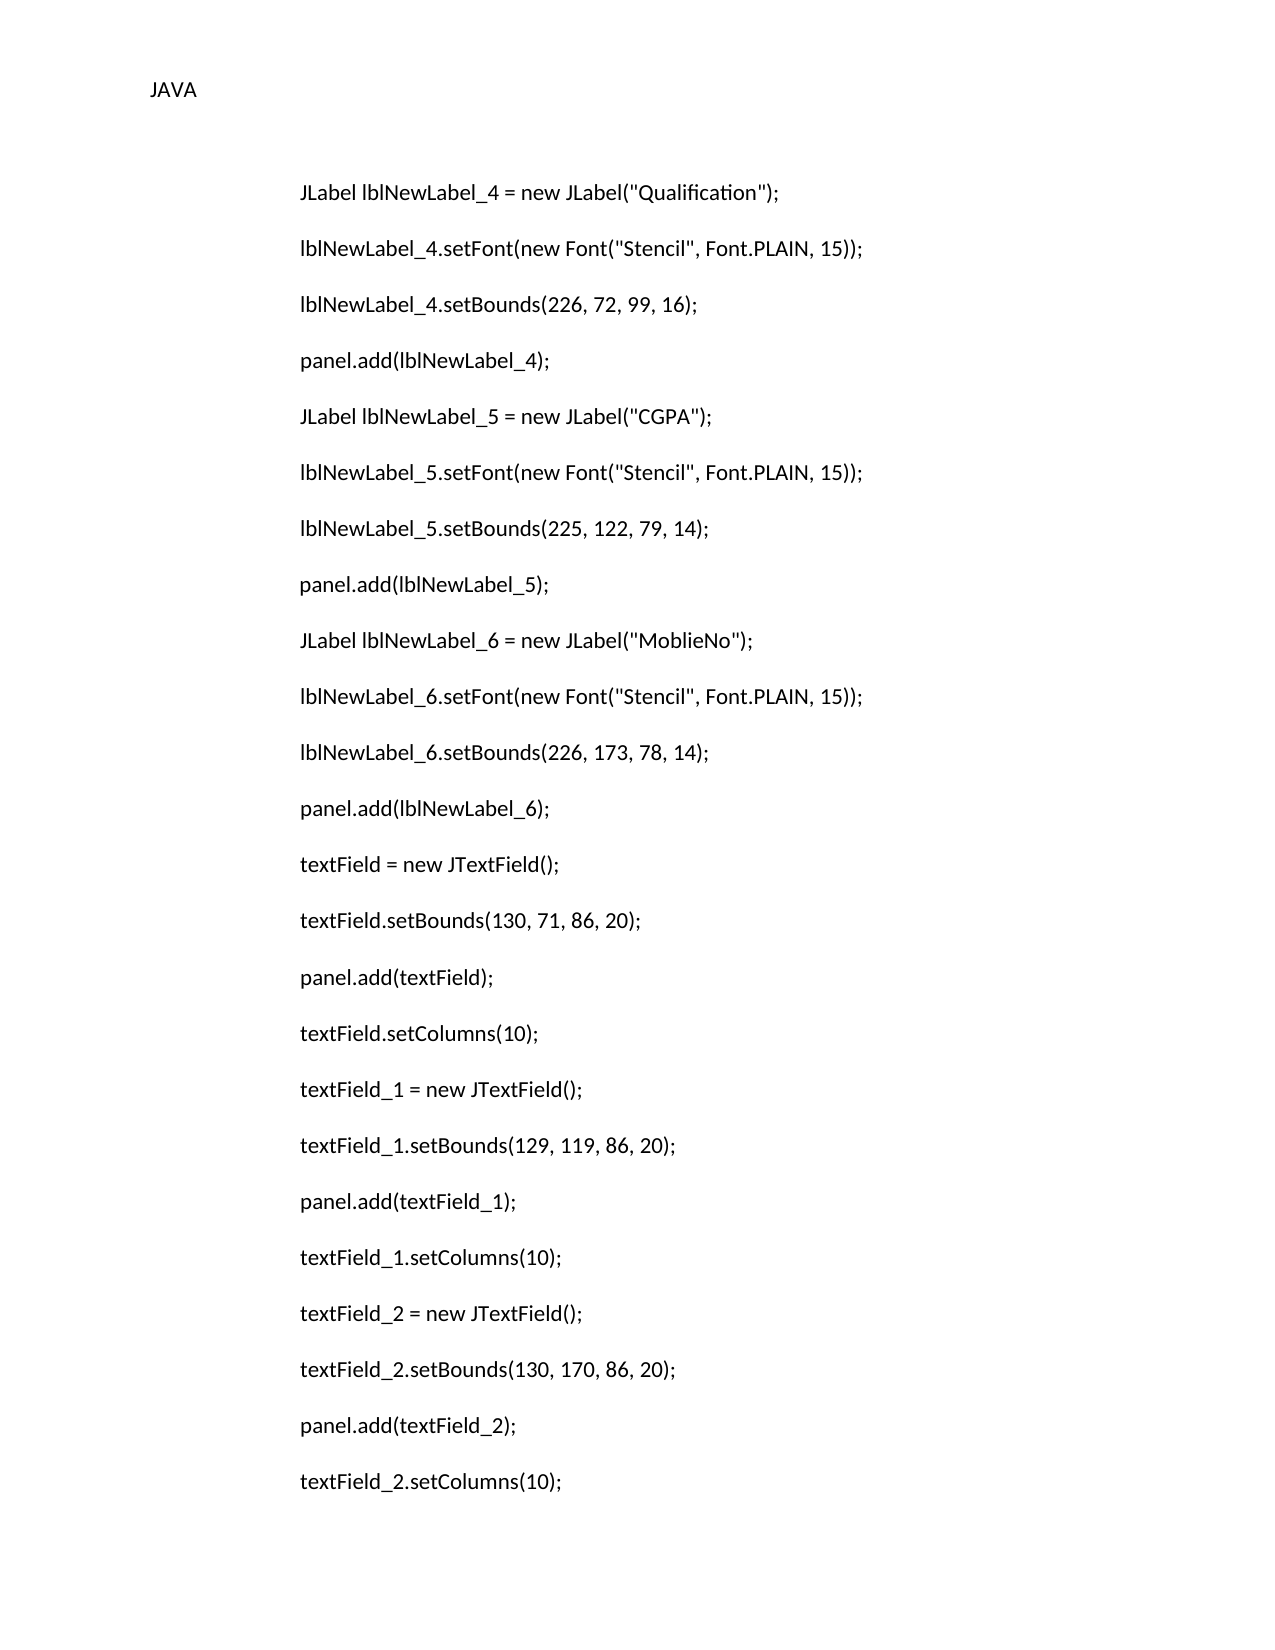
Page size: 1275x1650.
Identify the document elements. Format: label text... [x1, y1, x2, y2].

text textField.setBounds(130, 71, 86, 20); [150, 907, 1125, 934]
text lblNewLabel_4.setBounds(226, 72, 99, 16); [150, 290, 1125, 318]
text panel.add(lblNewLabel_6); [150, 794, 1125, 822]
text lblNewLabel_5.setBounds(225, 122, 79, 14); [150, 514, 1125, 542]
text JLabel lblNewLabel_6 = new JLabel("MoblieNo"); [150, 626, 1125, 654]
text textField = new JTextField(); [150, 851, 1125, 878]
text JLabel lblNewLabel_5 = new JLabel("CGPA"); [150, 402, 1125, 430]
text panel.add(textField_1); [150, 1187, 1125, 1215]
text panel.add(textField); [150, 963, 1125, 991]
text textField_2 = new JTextField(); [150, 1299, 1125, 1327]
text textField_2.setColumns(10); [150, 1467, 1125, 1495]
text lblNewLabel_4.setFont(new Font("Stencil", Font.PLAIN, 15)); [150, 234, 1125, 262]
text panel.add(lblNewLabel_5); [150, 570, 1125, 598]
text textField_1.setColumns(10); [150, 1243, 1125, 1271]
text JLabel lblNewLabel_4 = new JLabel("Qualification"); [150, 178, 1125, 206]
text textField.setColumns(10); [150, 1019, 1125, 1047]
text lblNewLabel_6.setFont(new Font("Stencil", Font.PLAIN, 15)); [150, 682, 1125, 710]
text textField_1.setBounds(129, 119, 86, 20); [150, 1131, 1125, 1159]
text textField_1 = new JTextField(); [150, 1075, 1125, 1103]
text panel.add(lblNewLabel_4); [150, 346, 1125, 374]
text lblNewLabel_6.setBounds(226, 173, 78, 14); [150, 738, 1125, 766]
text lblNewLabel_5.setFont(new Font("Stencil", Font.PLAIN, 15)); [150, 458, 1125, 486]
text panel.add(textField_2); [150, 1411, 1125, 1439]
text textField_2.setBounds(130, 170, 86, 20); [150, 1355, 1125, 1383]
